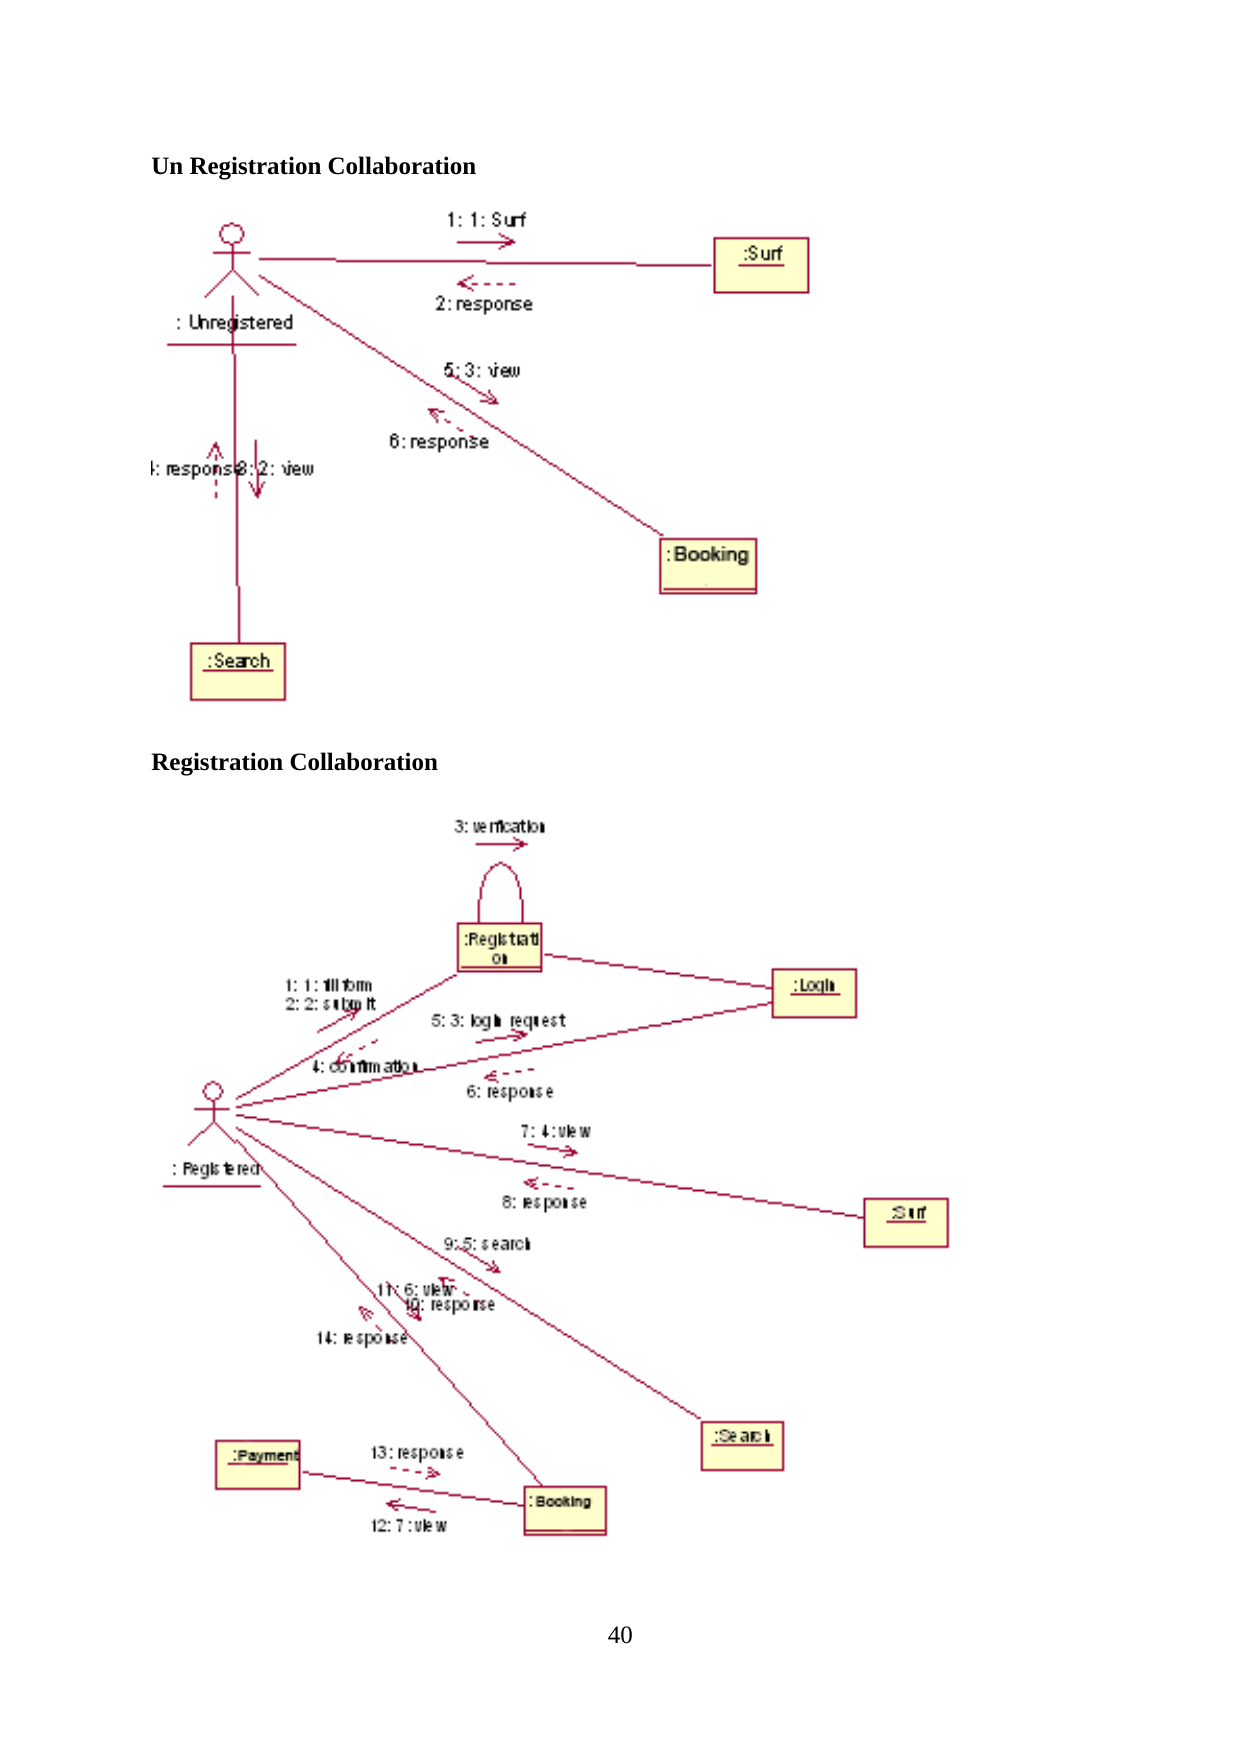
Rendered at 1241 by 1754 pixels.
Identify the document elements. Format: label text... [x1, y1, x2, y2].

text Registration Collaboration [151, 747, 1089, 776]
picture [151, 804, 964, 1551]
text Un Registration Collaboration [151, 151, 1089, 180]
picture [151, 199, 885, 714]
